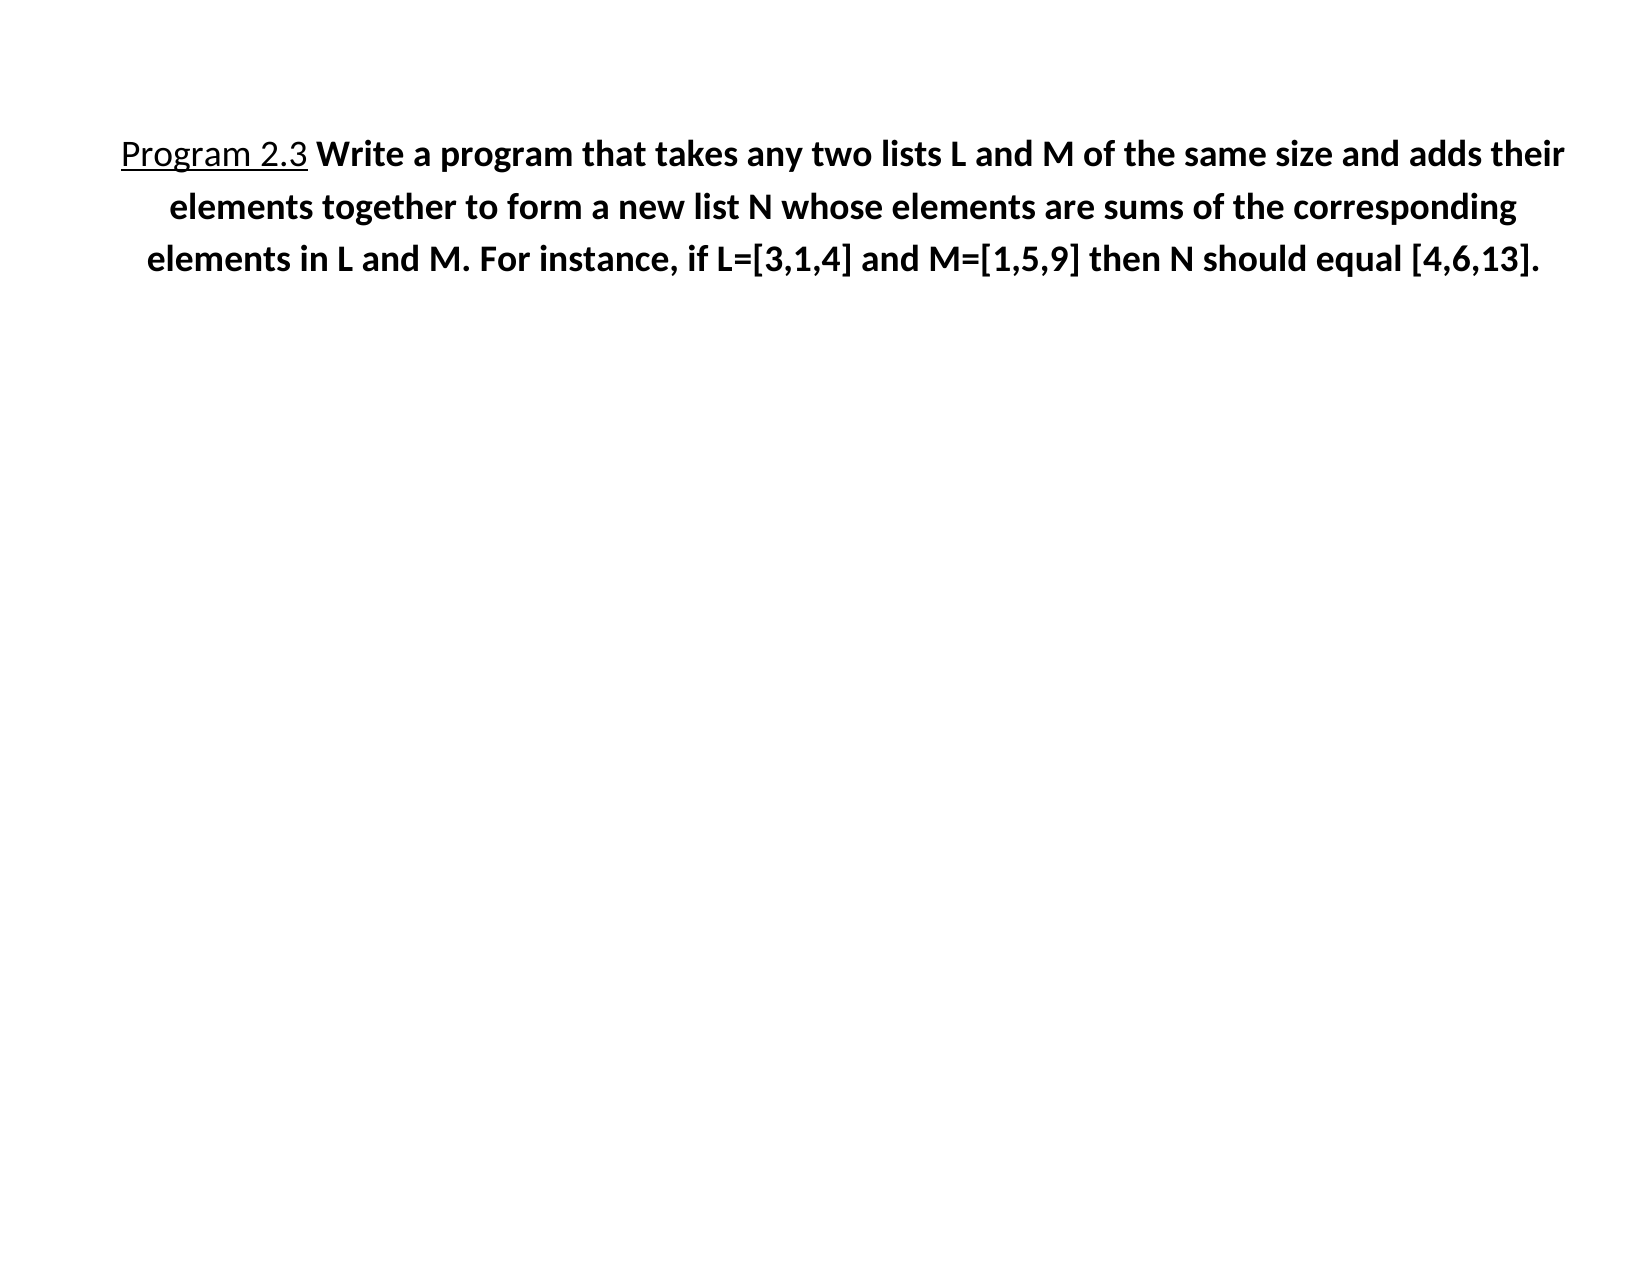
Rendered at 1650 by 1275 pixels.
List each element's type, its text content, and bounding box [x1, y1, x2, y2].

list Program 2.3 Write a program that takes any two lists L and M of the same size and adds their elements together to form a new list N whose elements are sums of the corresponding elements in L and M. For instance, if L=[3,1,4] and M=[1,5,9] then N should equal [4,6,13]. [97, 130, 1591, 281]
